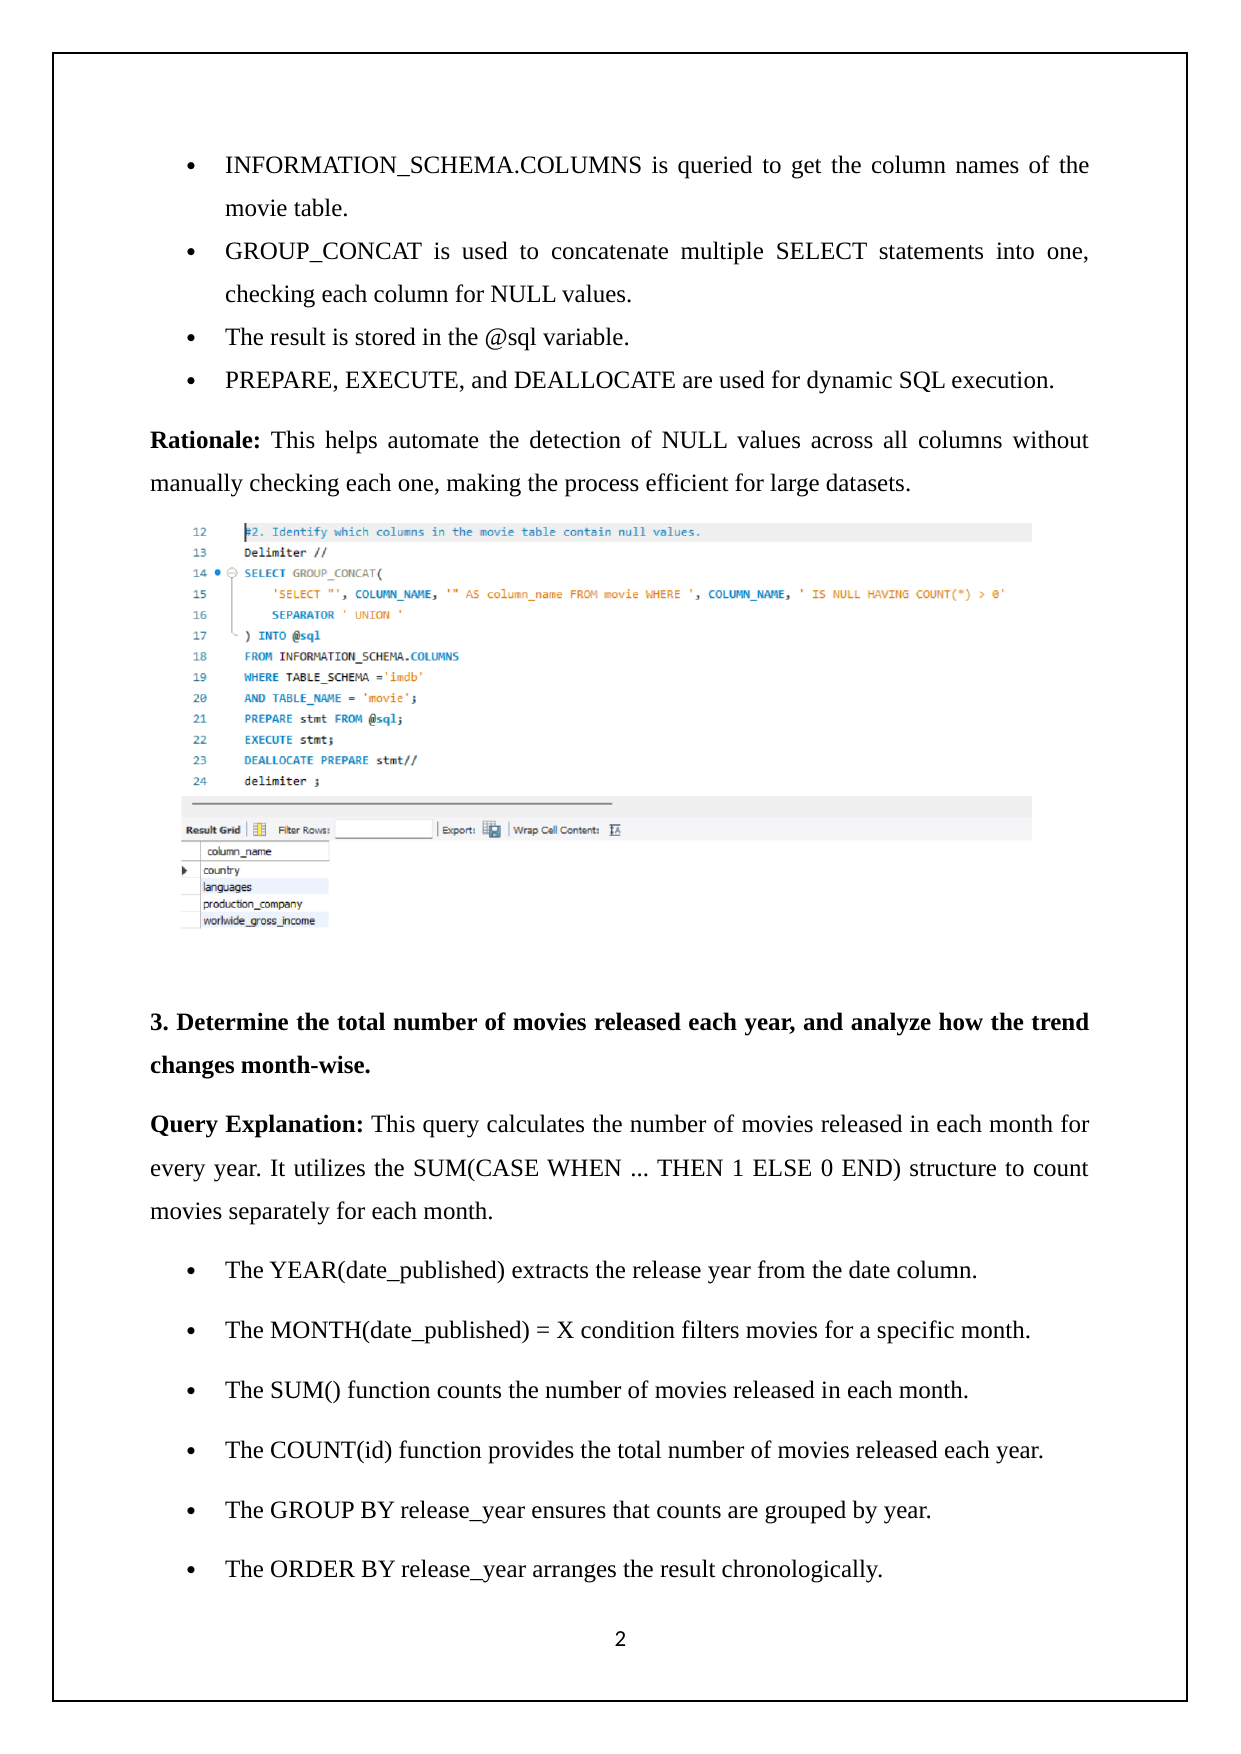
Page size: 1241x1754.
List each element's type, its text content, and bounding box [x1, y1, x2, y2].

list The result is stored in the @sql variable. [187, 322, 1090, 351]
picture [181, 523, 1032, 941]
list INFORMATION_SCHEMA.COLUMNS is queried to get the column names of the movie table. [187, 150, 1090, 222]
list The SUM() function counts the number of movies released in each month. [187, 1375, 1090, 1404]
list GROUP_CONCAT is used to concatenate multiple SELECT statements into one, checking each column for NULL values. [187, 236, 1090, 308]
text Query Explanation: This query calculates the number of movies released in each month for every year. It utilizes the SUM(CASE WHEN ... THEN 1 ELSE 0 END) structure to count movies separately for each month. [150, 1109, 1090, 1224]
list PREPARE, EXECUTE, and DEALLOCATE are used for dynamic SQL execution. [187, 366, 1090, 394]
list The MONTH(date_published) = X condition filters movies for a specific month. [187, 1315, 1090, 1344]
text 3. Determine the total number of movies released each year, and analyze how the trend changes month-wise. [150, 1007, 1090, 1078]
text Rationale: This helps automate the detection of NULL values across all columns without manually checking each one, making the process efficient for large datasets. [150, 425, 1090, 497]
list The YEAR(date_published) extracts the release year from the date column. [187, 1256, 1090, 1284]
list The GROUP BY release_year ensures that counts are grouped by year. [187, 1495, 1090, 1523]
list The ORDER BY release_year arranges the result chronologically. [187, 1554, 1090, 1583]
list The COUNT(id) function provides the total number of movies released each year. [187, 1435, 1090, 1464]
